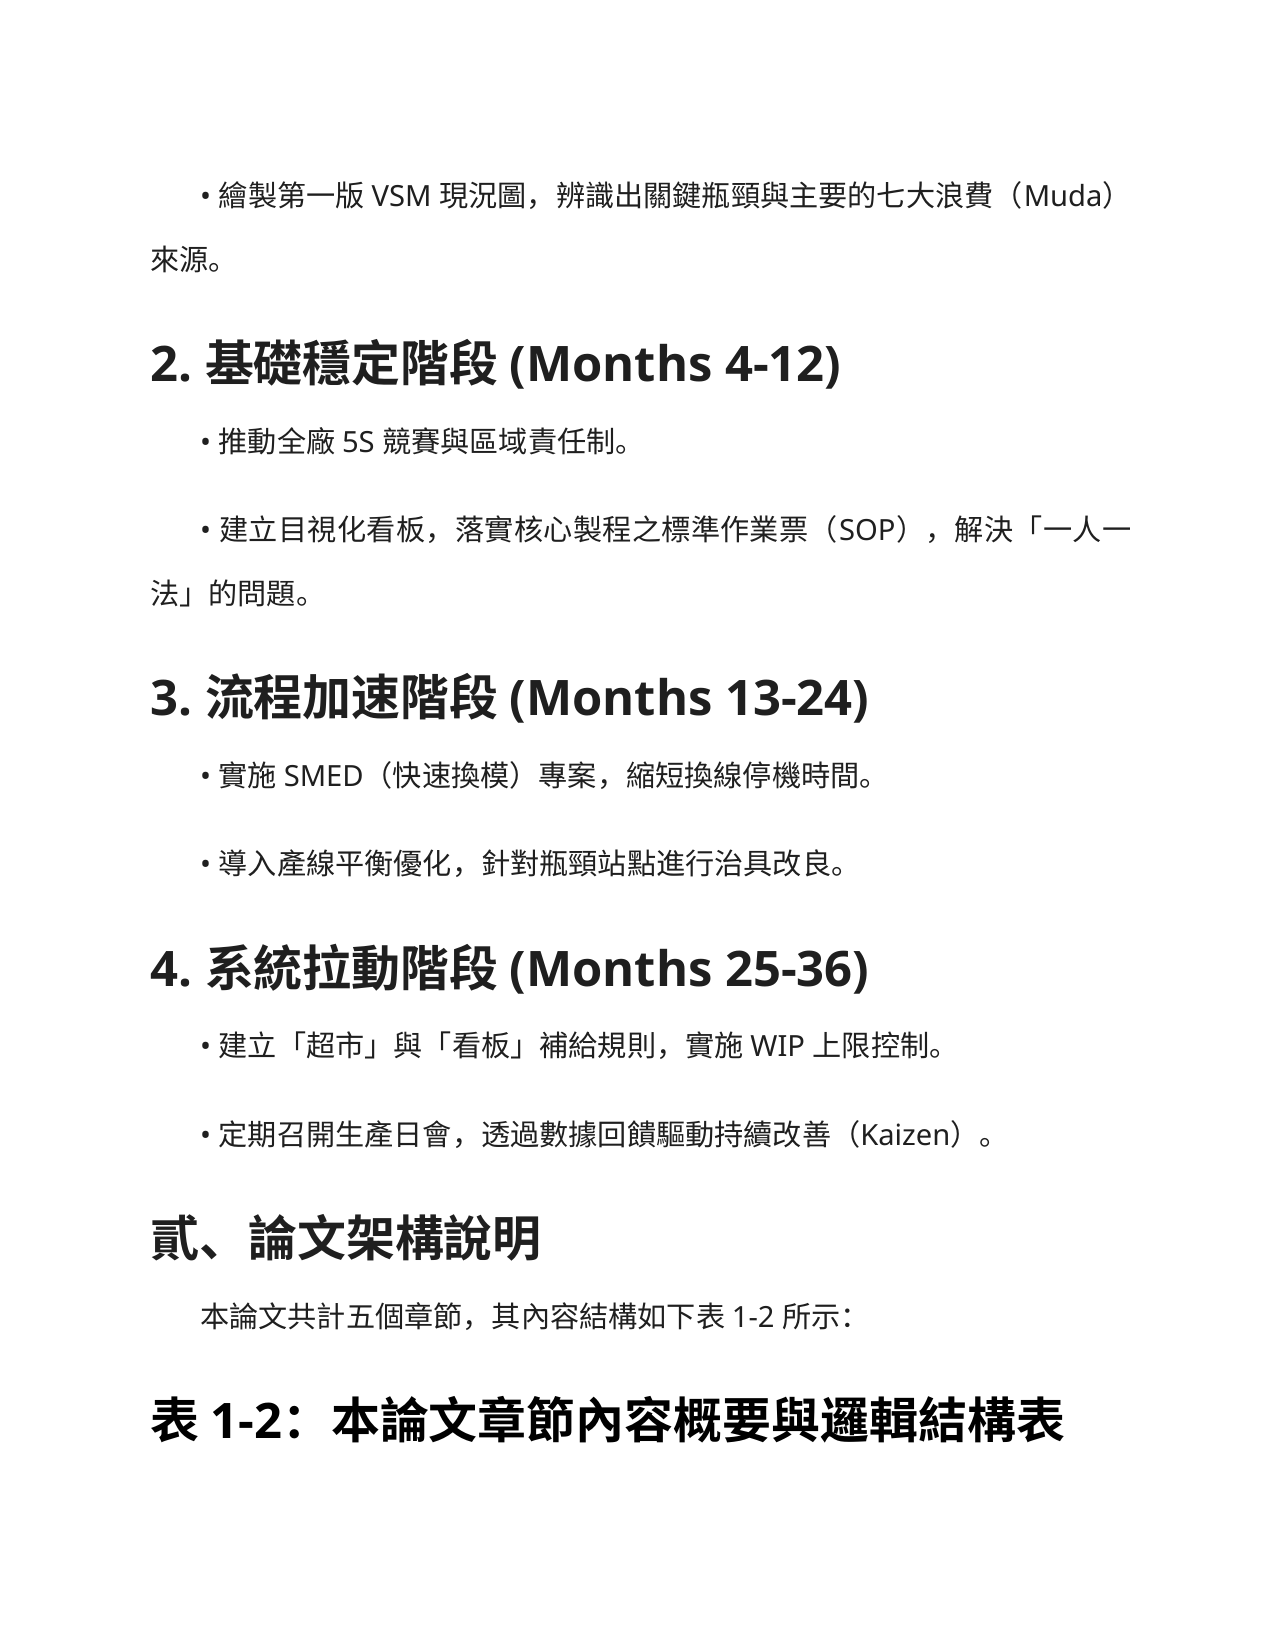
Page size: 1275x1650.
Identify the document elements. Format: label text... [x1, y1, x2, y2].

text • 導入產線平衡優化，針對瓶頸站點進行治具改良。 [150, 841, 1132, 883]
subtitle 貳、論文架構說明 [150, 1200, 1132, 1271]
subtitle 2. 基礎穩定階段 (Months 4-12) [150, 325, 1132, 396]
subtitle 4. 系統拉動階段 (Months 25-36) [150, 929, 1132, 1000]
text • 建立「超市」與「看板」補給規則，實施 WIP 上限控制。 [150, 1023, 1132, 1065]
text 本論文共計五個章節，其內容結構如下表 1-2 所示： [150, 1293, 1132, 1336]
text • 定期召開生產日會，透過數據回饋驅動持續改善（Kaizen）。 [150, 1111, 1132, 1154]
text • 推動全廠 5S 競賽與區域責任制。 [150, 418, 1132, 461]
text • 實施 SMED（快速換模）專案，縮短換線停機時間。 [150, 752, 1132, 794]
subtitle 3. 流程加速階段 (Months 13-24) [150, 659, 1132, 730]
text • 繪製第一版 VSM 現況圖，辨識出關鍵瓶頸與主要的七大浪費（Muda）來源。 [150, 173, 1132, 279]
subtitle 表 1-2：本論文章節內容概要與邏輯結構表 [150, 1382, 1132, 1453]
text • 建立目視化看板，落實核心製程之標準作業票（SOP），解決「一人一法」的問題。 [150, 507, 1132, 613]
